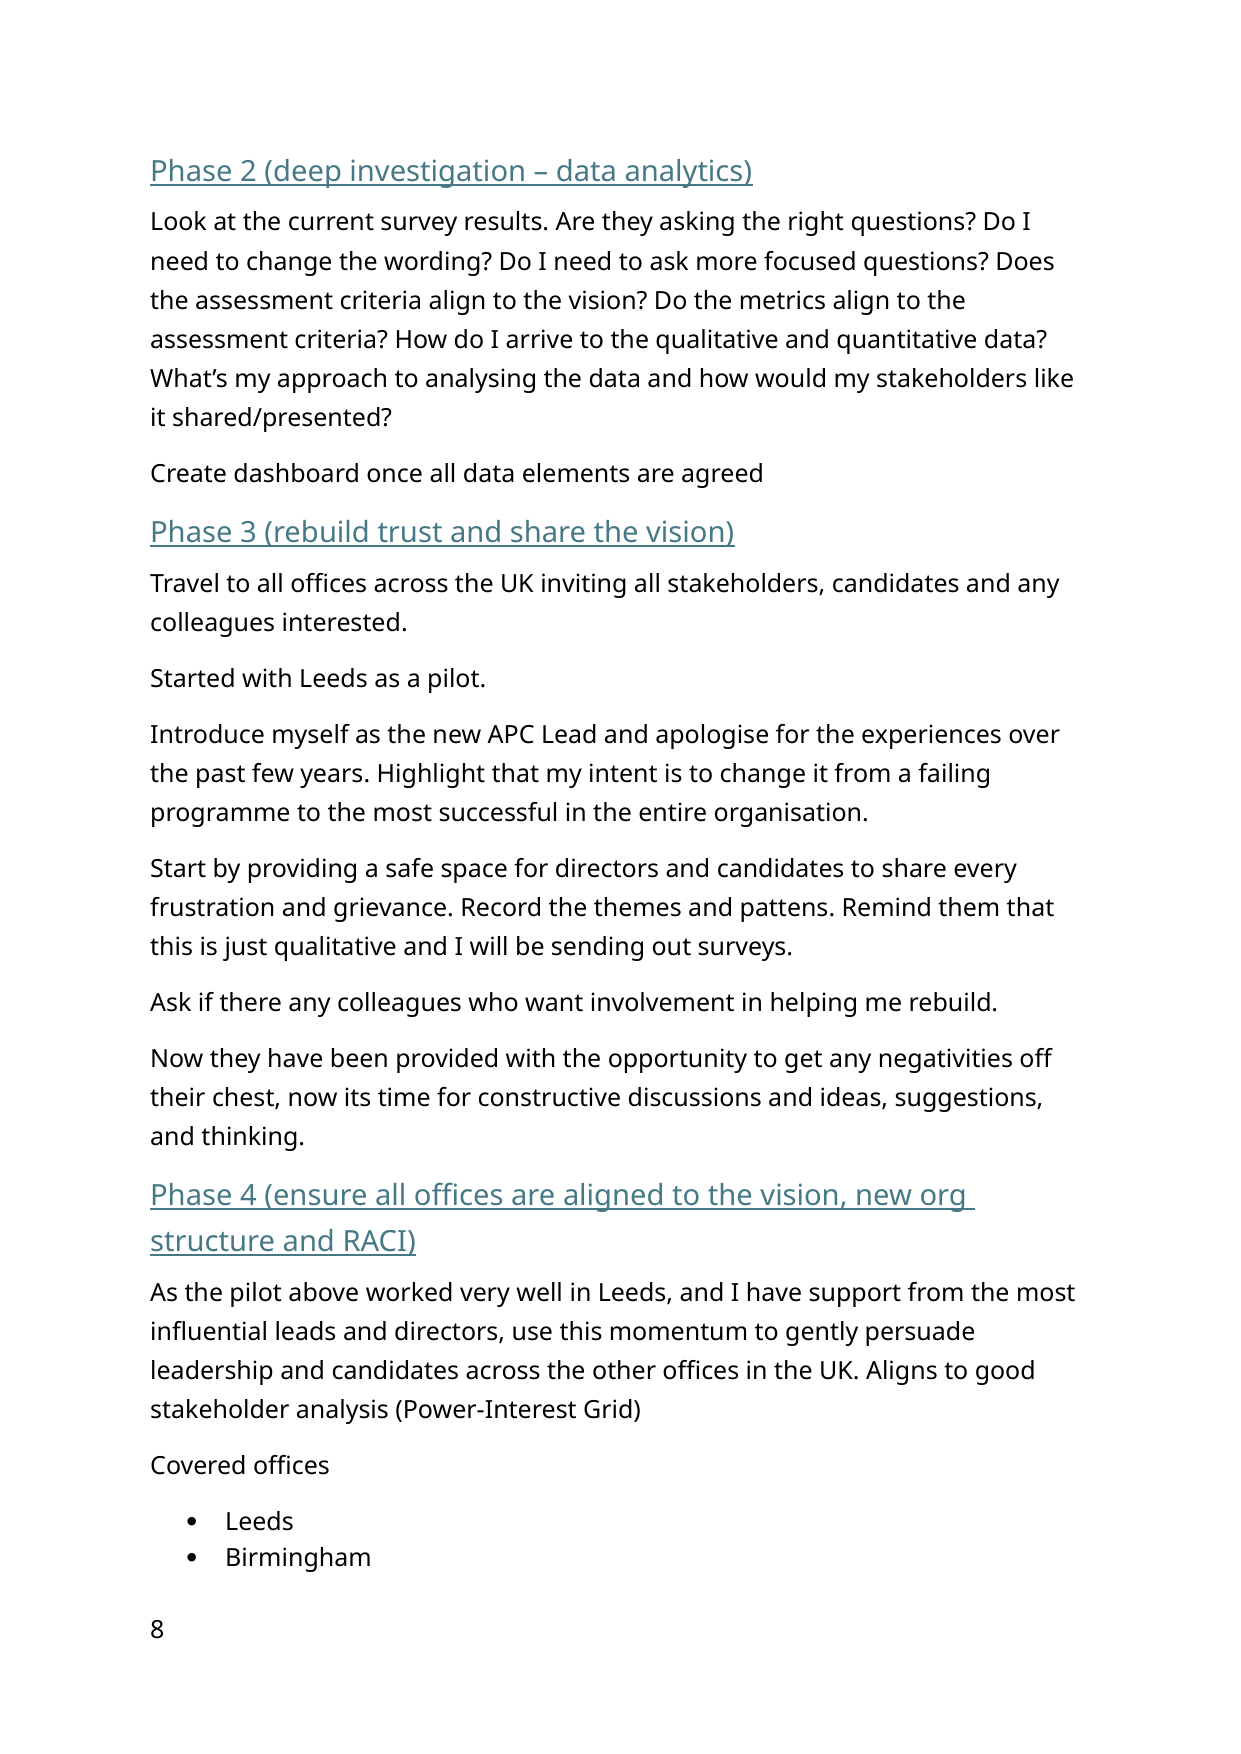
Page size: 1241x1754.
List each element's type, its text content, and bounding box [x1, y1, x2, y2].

text Travel to all offices across the UK inviting all stakeholders, candidates and any colleagues interested. [150, 565, 1090, 639]
text As the pilot above worked very well in Leeds, and I have support from the most influential leads and directors, use this momentum to gently persuade leadership and candidates across the other offices in the UK. Aligns to good stakeholder analysis (Power-Interest Grid) [150, 1274, 1090, 1426]
text Start by providing a safe space for directors and candidates to share every frustration and grievance. Record the themes and pattens. Remind them that this is just qualitative and I will be sending out surveys. [150, 850, 1090, 963]
subtitle Phase 4 (ensure all offices are aligned to the vision, new org structure and RACI) [150, 1174, 1090, 1260]
text Look at the current survey results. Are they asking the right questions? Do I need to change the wording? Do I need to ask more focused questions? Does the assessment criteria align to the vision? Do the metrics align to the assessment criteria? How do I arrive to the qualitative and quantitative data? What’s my approach to analysing the data and how would my stakeholders like it shared/presented? [150, 204, 1090, 434]
text Covered offices [150, 1447, 1090, 1482]
text Now they have been provided with the opportunity to get any negativities off their chest, now its time for constructive discussions and ideas, suggestions, and thinking. [150, 1040, 1090, 1153]
text Introduce myself as the new APC Lead and apologise for the experiences over the past few years. Highlight that my intent is to change it from a failing programme to the most successful in the entire organisation. [150, 716, 1090, 829]
text Create dashboard once all data elements are agreed [150, 456, 1090, 490]
list Birmingham [187, 1540, 1090, 1574]
subtitle Phase 2 (deep investigation – data analytics) [150, 150, 1090, 190]
text Ask if there any colleagues who want involvement in helping me rebuild. [150, 984, 1090, 1019]
text Started with Leeds as a pilot. [150, 660, 1090, 694]
list Leeds [187, 1503, 1090, 1537]
subtitle Phase 3 (rebuild trust and share the vision) [150, 511, 1090, 551]
